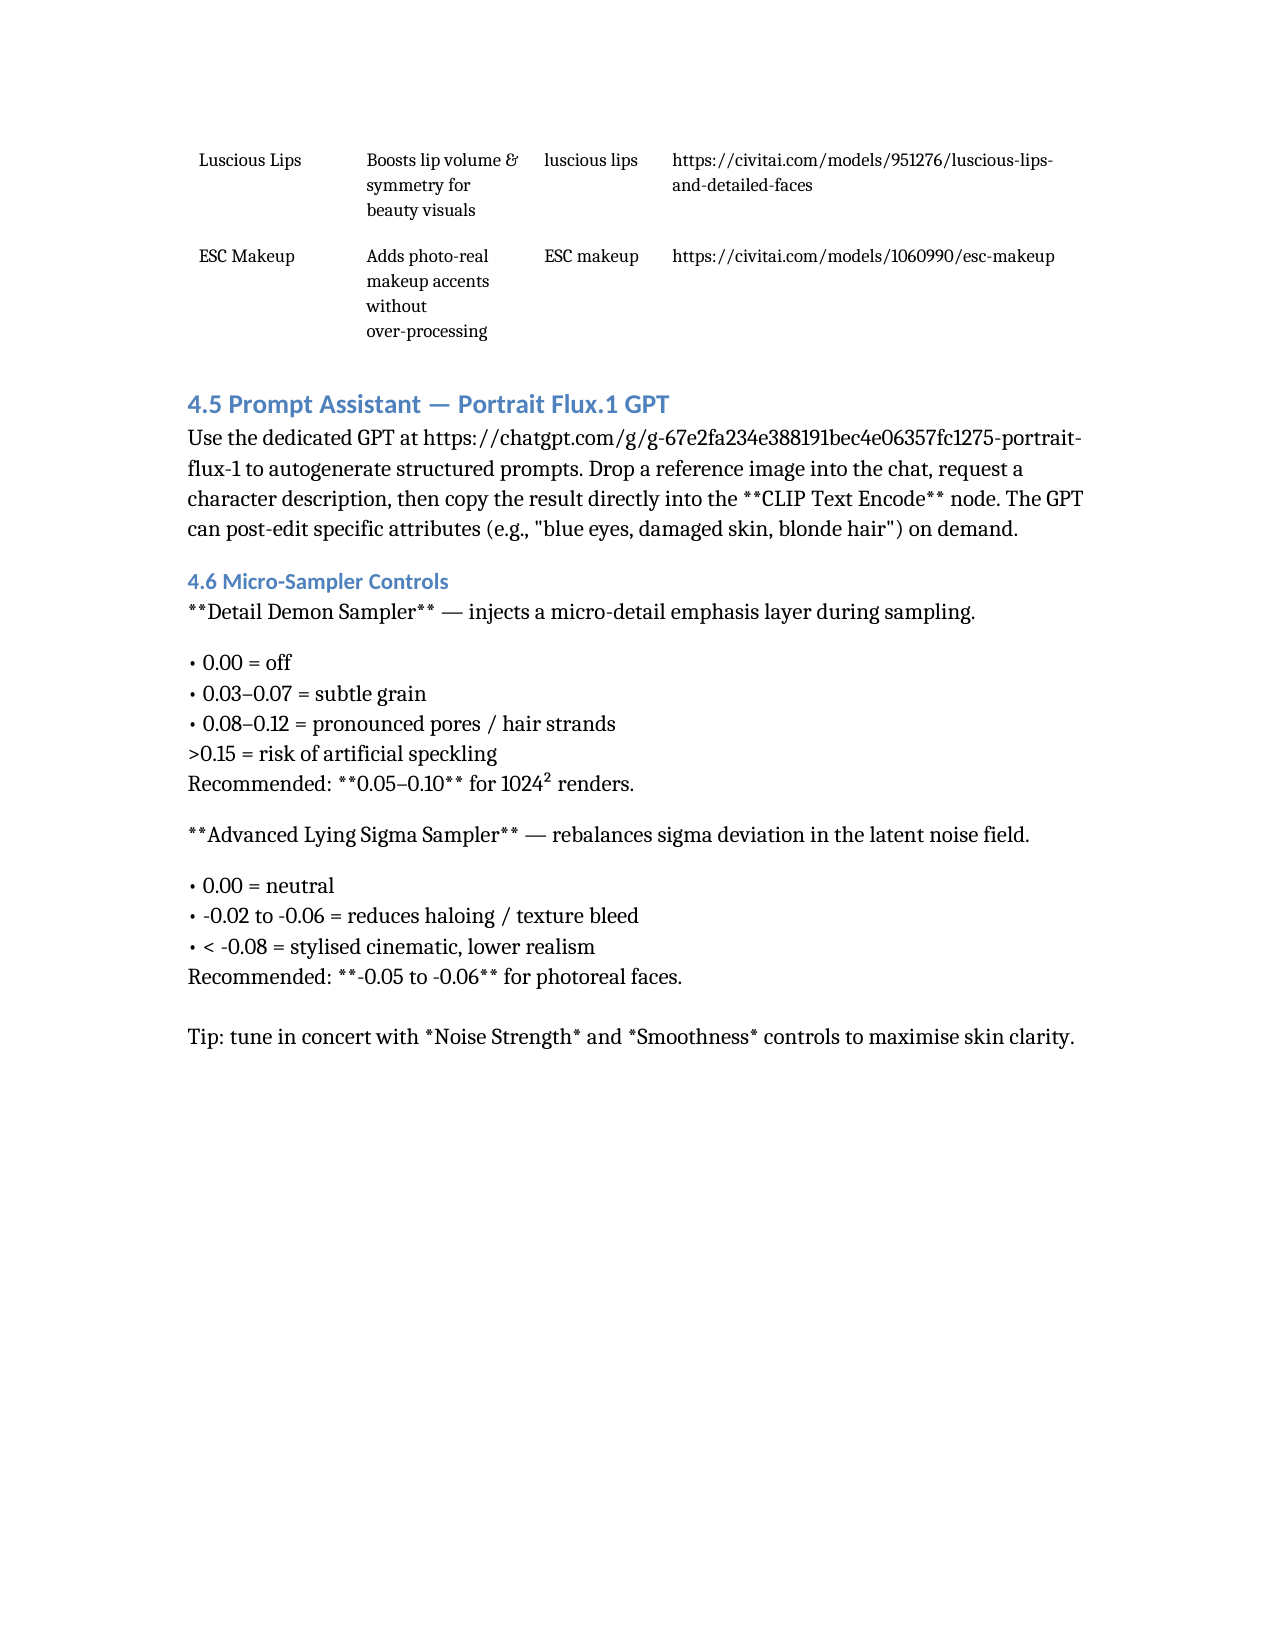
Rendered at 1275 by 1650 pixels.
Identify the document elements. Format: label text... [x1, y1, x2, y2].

table_cell luscious lips [533, 150, 661, 246]
table_cell ESC makeup [533, 246, 661, 366]
text **Detail Demon Sampler** — injects a micro‑detail emphasis layer during sampling. [187, 599, 1087, 625]
table_cell ESC Makeup [188, 246, 355, 366]
table_cell https://civitai.com/models/951276/luscious-lips-and-detailed-faces [661, 150, 1087, 246]
subtitle 4.6 Micro‑Sampler Controls [187, 567, 1087, 595]
table_cell https://civitai.com/models/1060990/esc-makeup [661, 246, 1087, 366]
text • 0.00 = neutral • -0.02 to -0.06 = reduces haloing / texture bleed • < -0.08 = stylised cinematic, lower realism Recommended: **-0.05 to -0.06** for photoreal faces. Tip: tune in concert with *Noise Strength* and *Smoothness* controls to maximise skin clarity. [187, 873, 1087, 1050]
text Use the dedicated GPT at https://chatgpt.com/g/g-67e2fa234e388191bec4e06357fc1275-portrait-flux-1 to autogenerate structured prompts. Drop a reference image into the chat, request a character description, then copy the result directly into the **CLIP Text Encode** node. The GPT can post‑edit specific attributes (e.g., "blue eyes, damaged skin, blonde hair") on demand. [187, 425, 1087, 542]
text • 0.00 = off • 0.03–0.07 = subtle grain • 0.08–0.12 = pronounced pores / hair strands >0.15 = risk of artificial speckling Recommended: **0.05–0.10** for 1024² renders. [187, 650, 1087, 797]
table_cell Adds photo‑real makeup accents without over‑processing [355, 246, 533, 366]
text **Advanced Lying Sigma Sampler** — rebalances sigma deviation in the latent noise field. [187, 822, 1087, 848]
table_cell Boosts lip volume & symmetry for beauty visuals [355, 150, 533, 246]
table_cell Luscious Lips [188, 150, 355, 246]
subtitle 4.5 Prompt Assistant — Portrait Flux.1 GPT [187, 387, 1087, 420]
